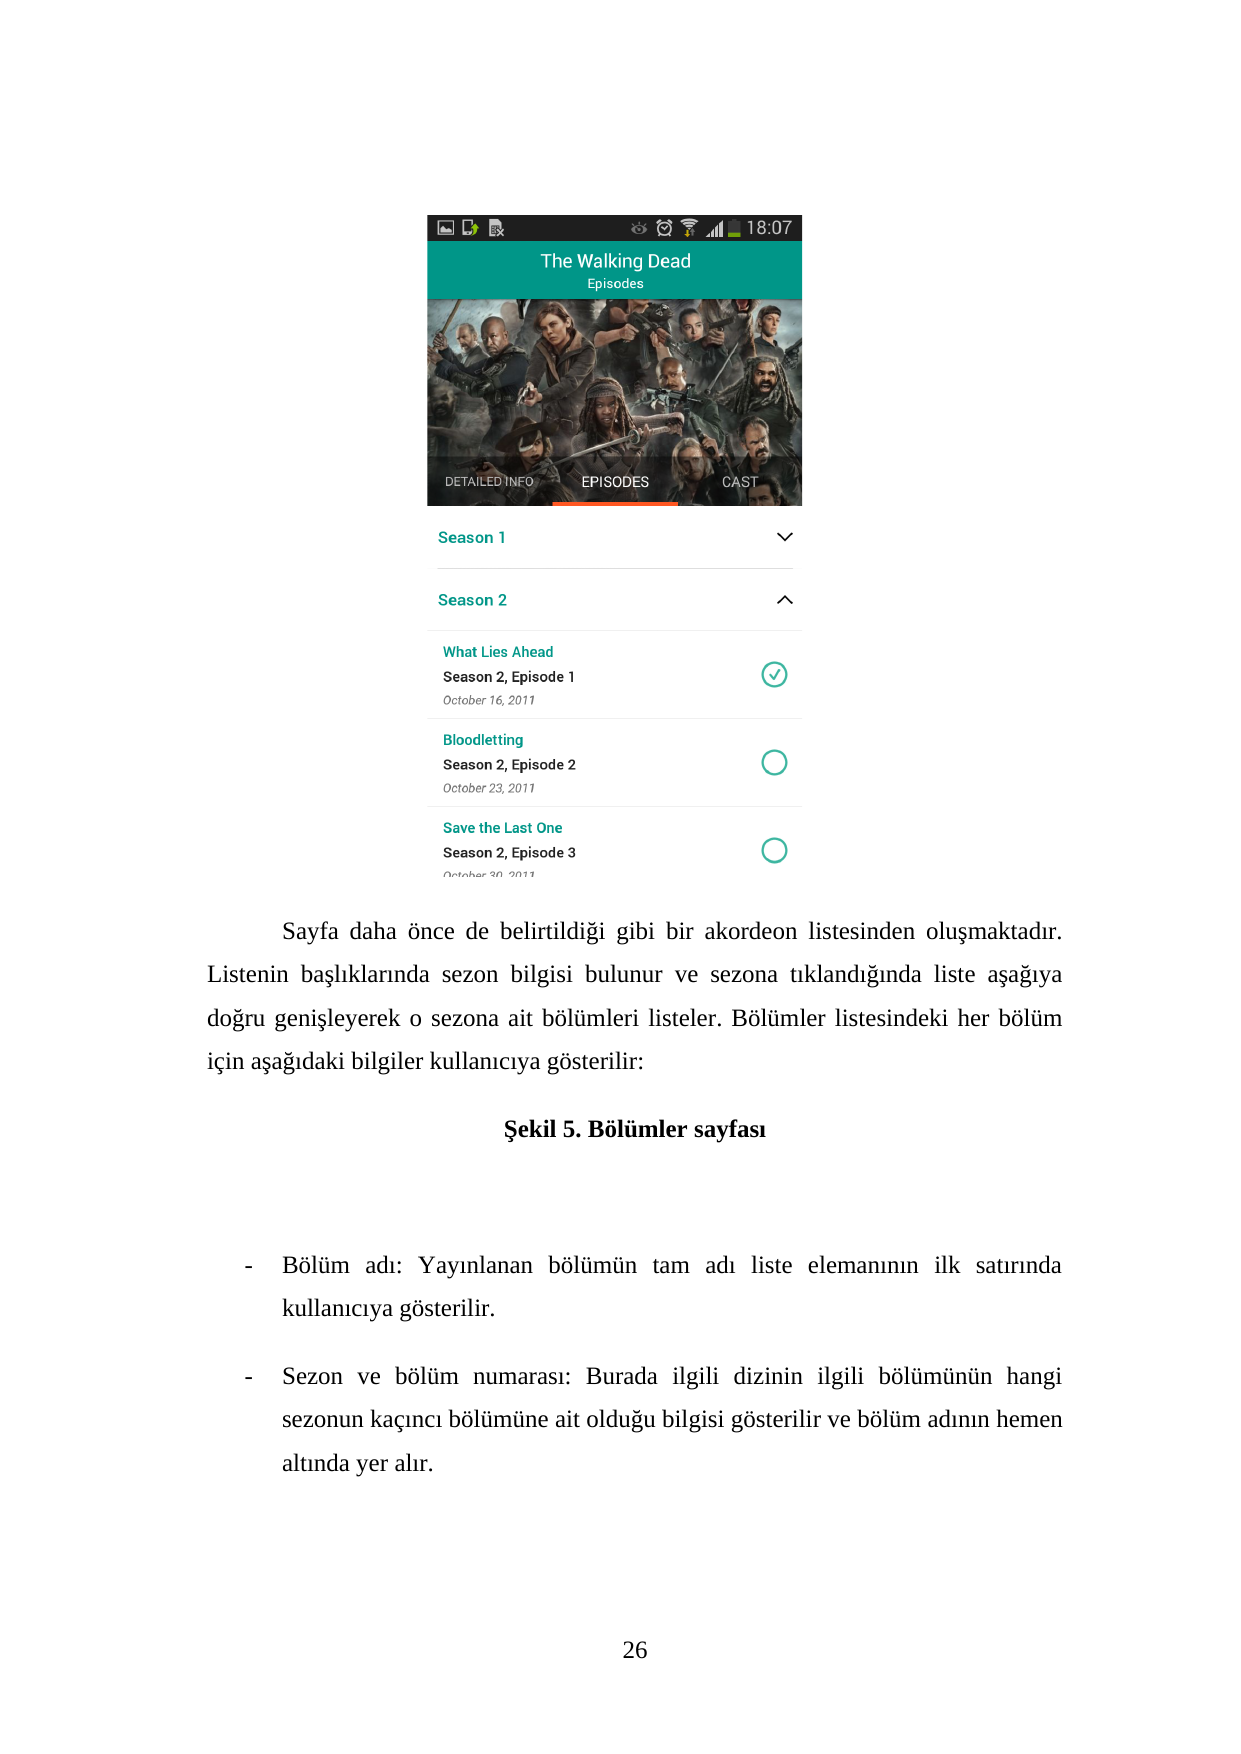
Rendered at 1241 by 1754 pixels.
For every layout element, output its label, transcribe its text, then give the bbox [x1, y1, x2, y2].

picture [427, 215, 803, 877]
list Sezon ve bölüm numarası: Burada ilgili dizinin ilgili bölümünün hangi sezonun kaçıncı bölümüne ait olduğu bilgisi gösterilir ve bölüm adının hemen altında yer alır. [244, 1361, 1063, 1476]
list Bölüm adı: Yayınlanan bölümün tam adı liste elemanının ilk satırında kullanıcıya gösterilir. [244, 1250, 1063, 1322]
text Şekil 5. Bölümler sayfası [207, 1114, 1063, 1143]
